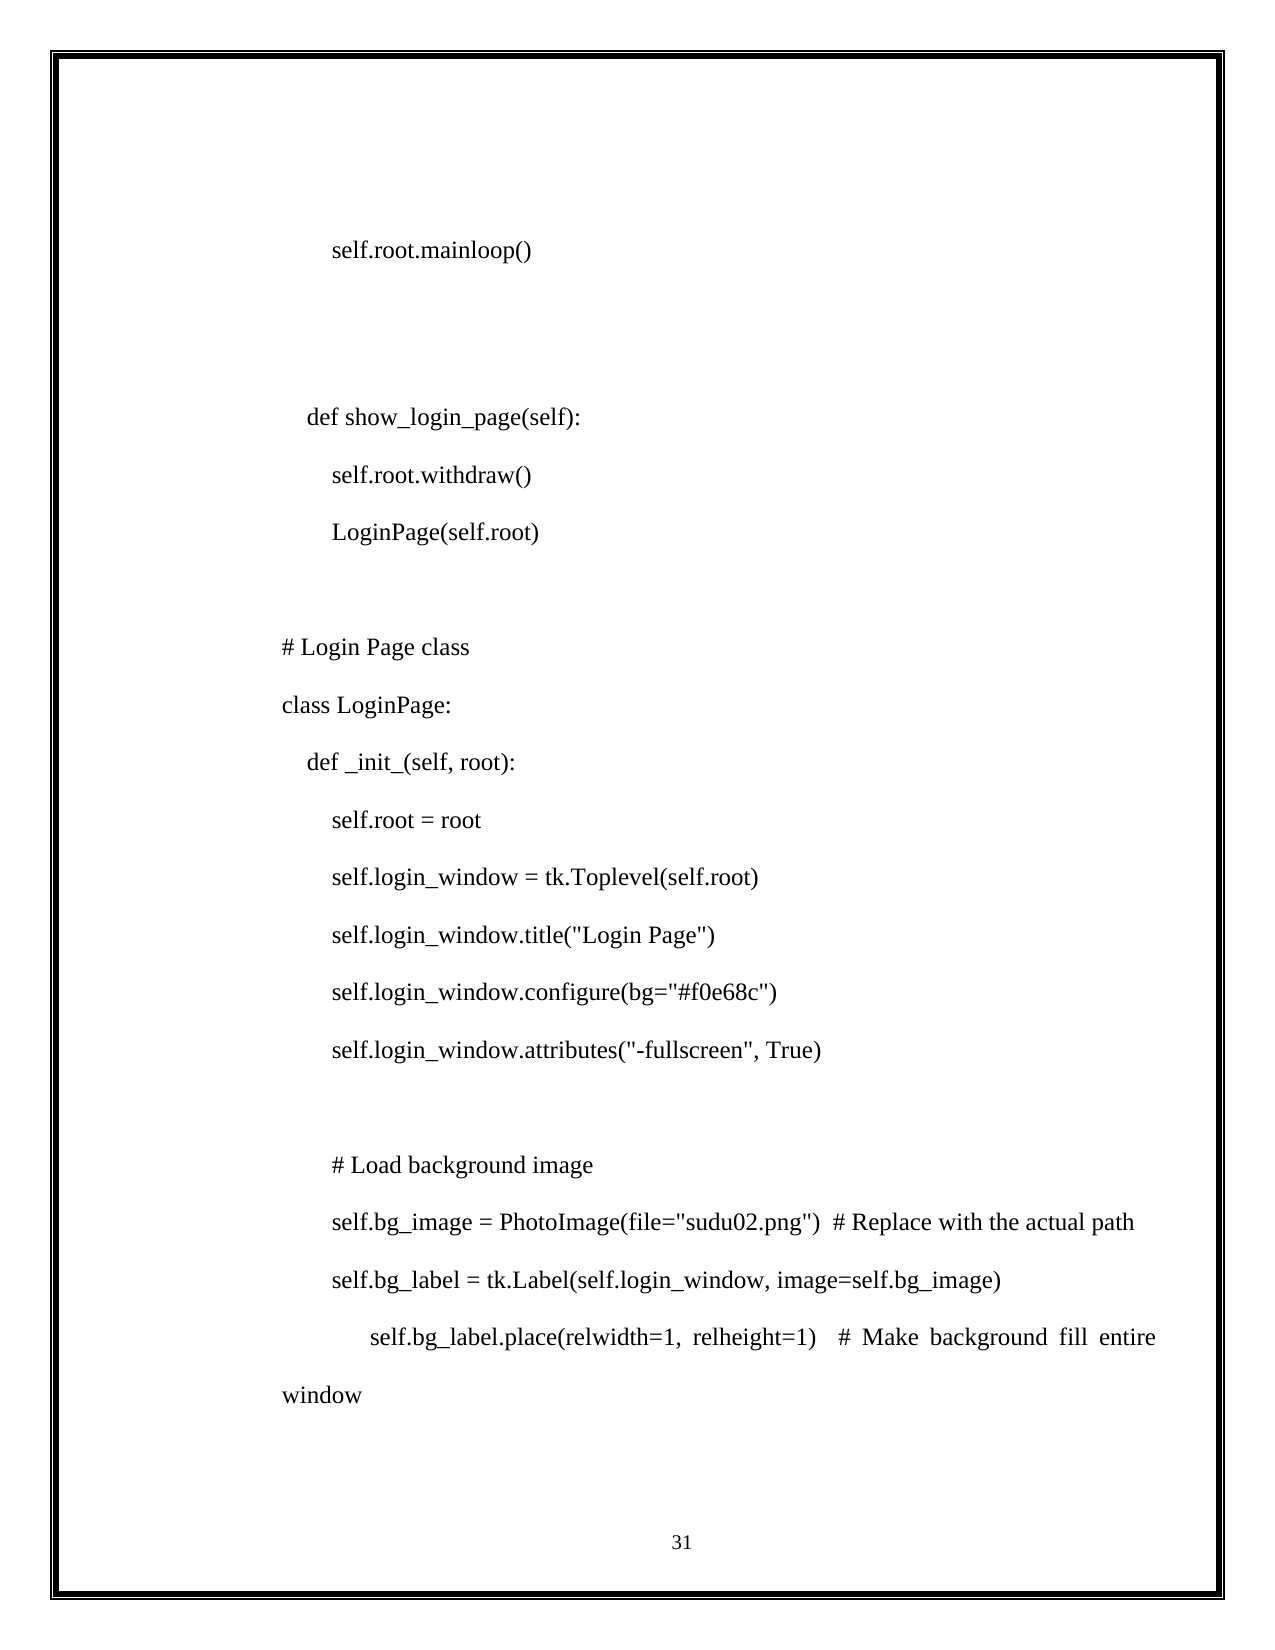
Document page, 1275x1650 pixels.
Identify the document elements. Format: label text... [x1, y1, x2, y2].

text class LoginPage: [282, 690, 1157, 719]
text self.login_window.attributes("-fullscreen", True) [282, 1035, 1157, 1064]
text self.login_window.title("Login Page") [282, 920, 1157, 949]
text self.root.mainloop() [282, 235, 1157, 263]
text self.bg_image = PhotoImage(file="sudu02.png") # Replace with the actual path [282, 1207, 1157, 1236]
text self.bg_label.place(relwidth=1, relheight=1) # Make background fill entire window [282, 1322, 1157, 1409]
text self.login_window = tk.Toplevel(self.root) [282, 862, 1157, 891]
text self.root.withdraw() [282, 460, 1157, 489]
text self.bg_label = tk.Label(self.login_window, image=self.bg_image) [282, 1265, 1157, 1294]
text def _init_(self, root): [282, 747, 1157, 776]
text # Login Page class [282, 632, 1157, 661]
text LoginPage(self.root) [282, 517, 1157, 546]
text self.login_window.configure(bg="#f0e68c") [282, 977, 1157, 1006]
text self.root = root [282, 805, 1157, 834]
text # Load background image [282, 1150, 1157, 1179]
text def show_login_page(self): [282, 402, 1157, 431]
